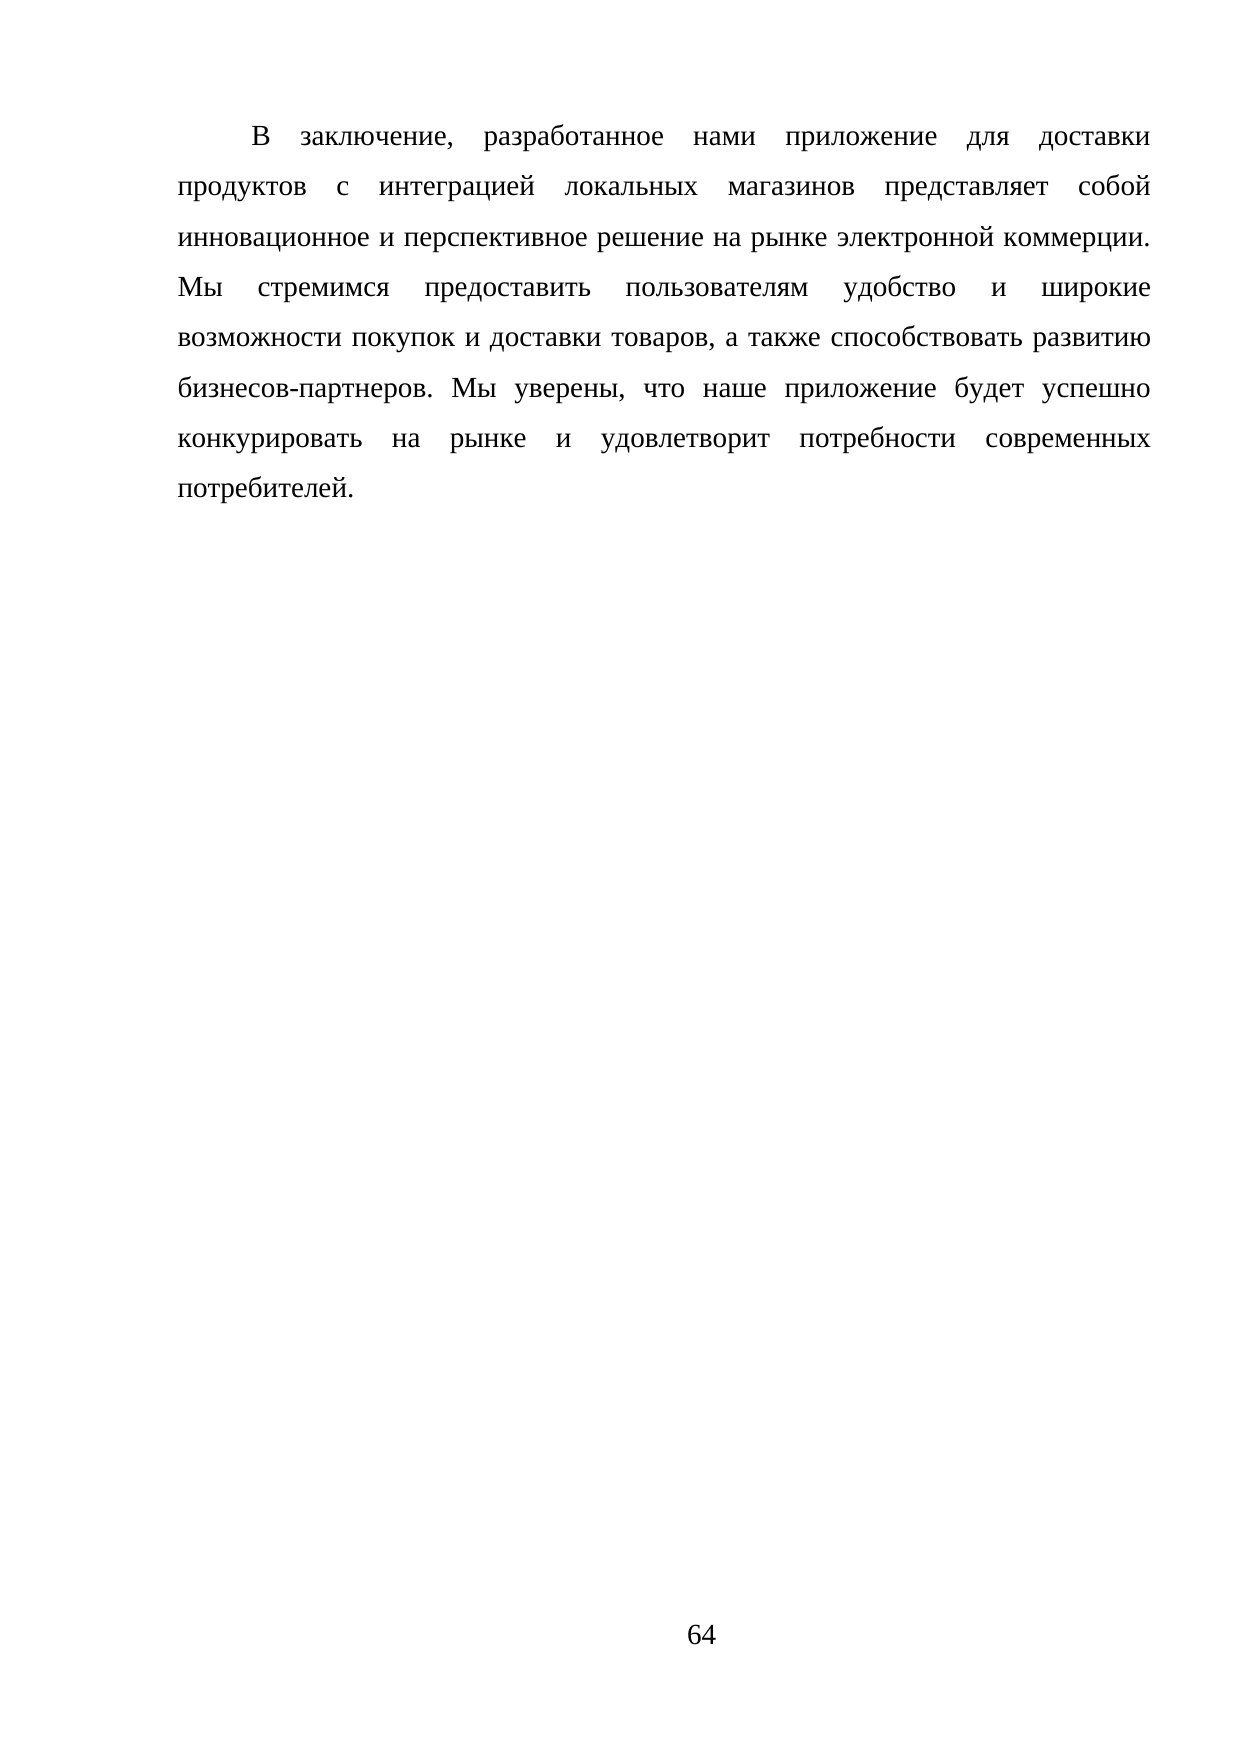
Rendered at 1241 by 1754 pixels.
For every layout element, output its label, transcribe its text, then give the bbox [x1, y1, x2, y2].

text В заключение, разработанное нами приложение для доставки продуктов с интеграцией локальных магазинов представляет собой инновационное и перспективное решение на рынке электронной коммерции. Мы стремимся предоставить пользователям удобство и широкие возможности покупок и доставки товаров, а также способствовать развитию бизнесов-партнеров. Мы уверены, что наше приложение будет успешно конкурировать на рынке и удовлетворит потребности современных потребителей. [177, 118, 1152, 504]
